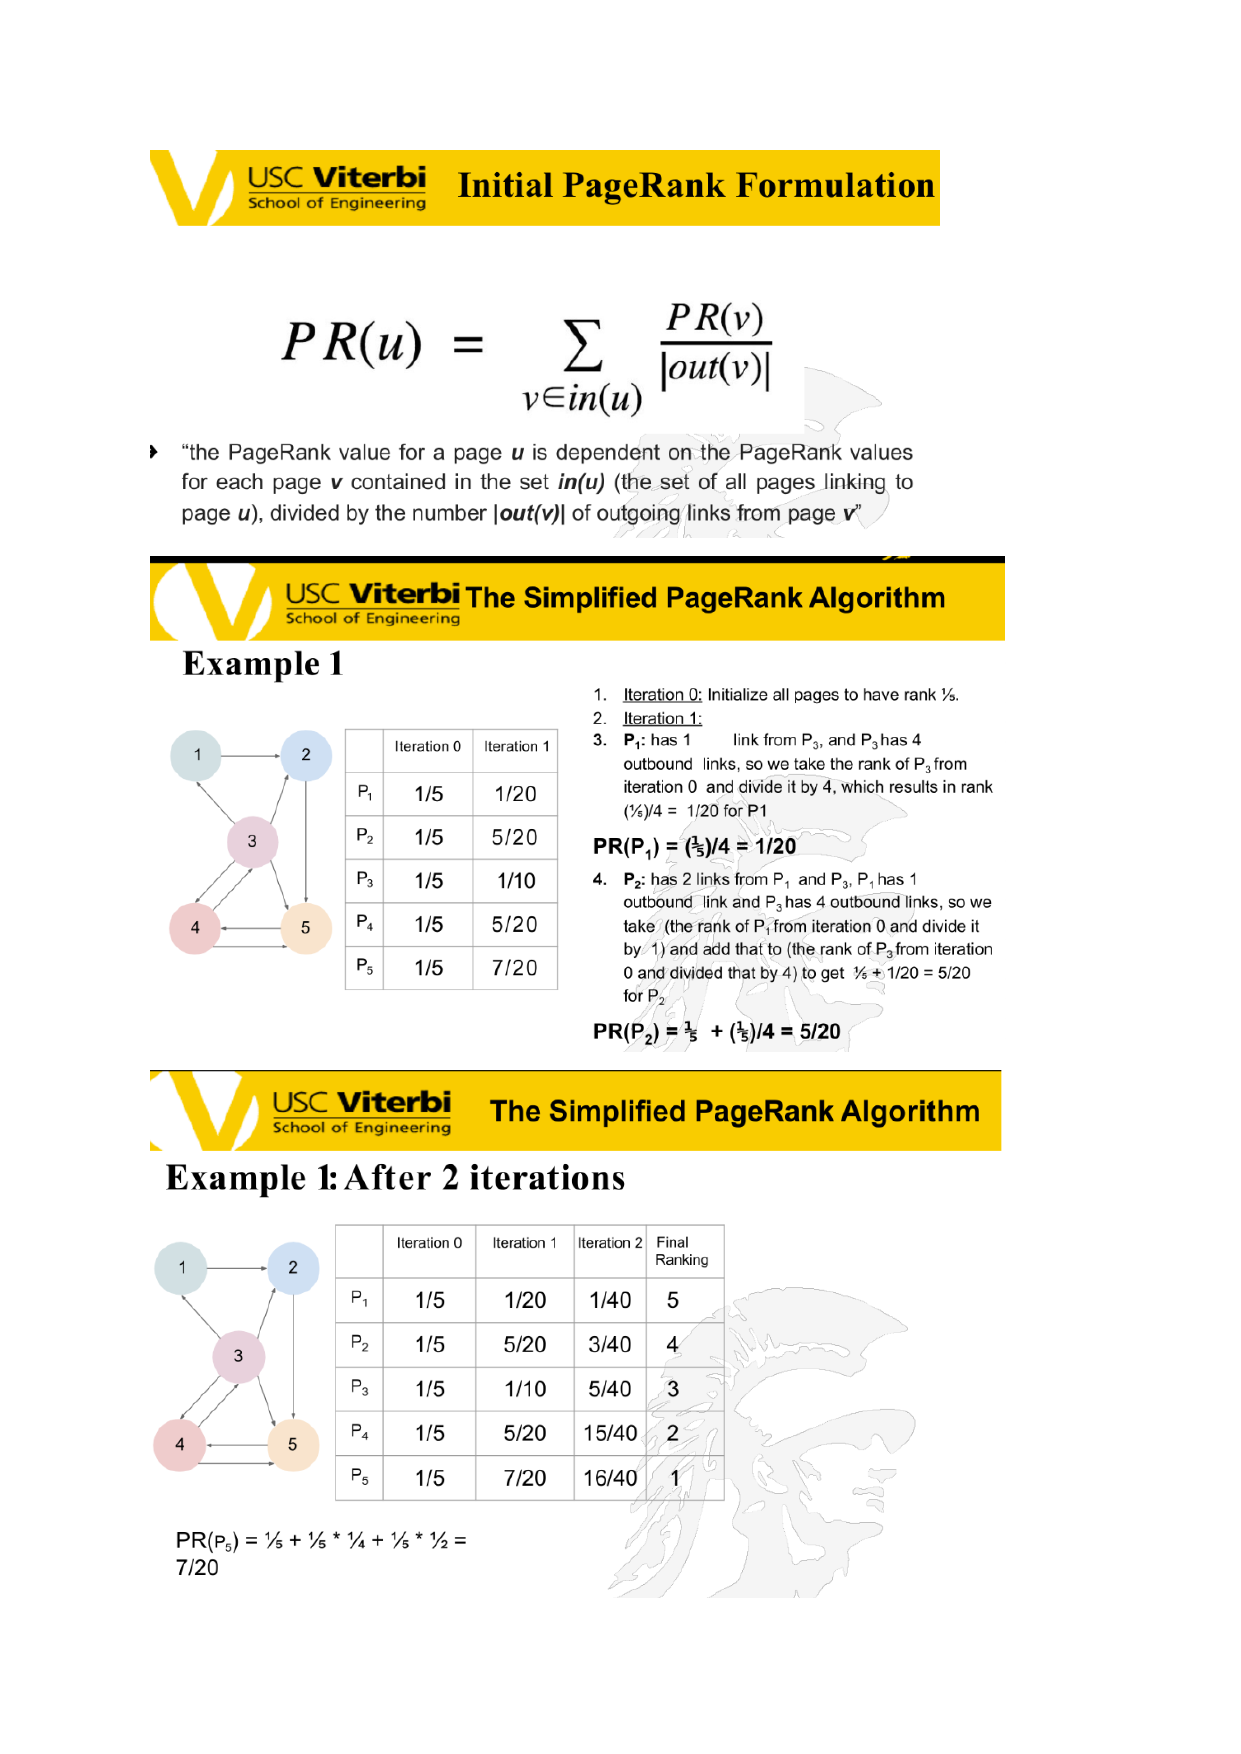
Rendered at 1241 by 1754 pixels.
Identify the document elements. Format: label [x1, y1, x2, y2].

picture [150, 1070, 1002, 1598]
picture [150, 150, 940, 538]
picture [150, 556, 1005, 1052]
